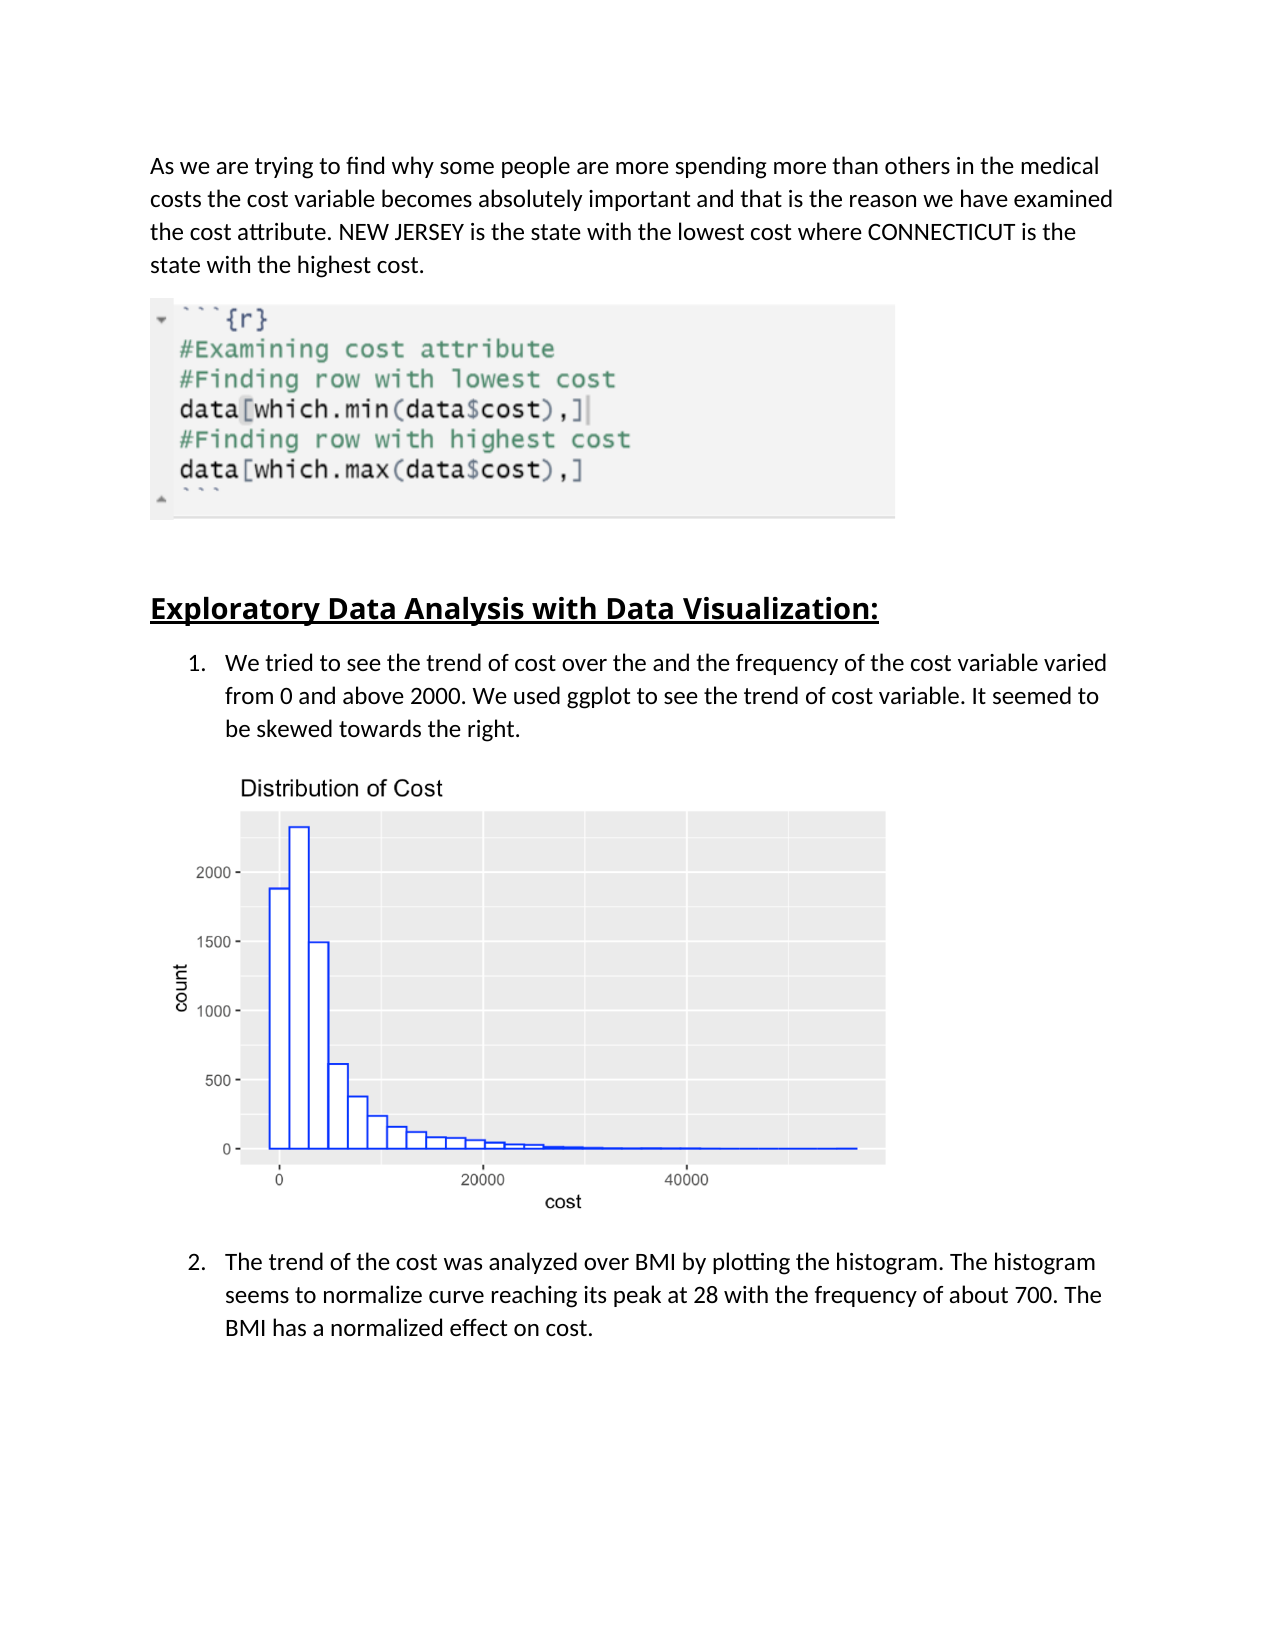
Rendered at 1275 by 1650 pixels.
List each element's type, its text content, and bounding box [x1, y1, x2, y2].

picture [150, 298, 896, 520]
list We tried to see the trend of cost over the and the frequency of the cost variable varied from 0 and above 2000. We used ggplot to see the trend of cost variable. It seemed to be skewed towards the right. [187, 647, 1125, 744]
text As we are trying to find why some people are more spending more than others in the medical costs the cost variable becomes absolutely important and that is the reason we have examined the cost attribute. NEW JERSEY is the state with the lowest cost where CONNECTICUT is the state with the highest cost. [150, 150, 1125, 279]
picture [150, 762, 901, 1227]
text Exploratory Data Analysis with Data Visualization: [150, 588, 1125, 628]
list The trend of the cost was analyzed over BMI by plotting the histogram. The histogram seems to normalize curve reaching its peak at 28 with the frequency of about 700. The BMI has a normalized effect on cost. [187, 1246, 1125, 1342]
